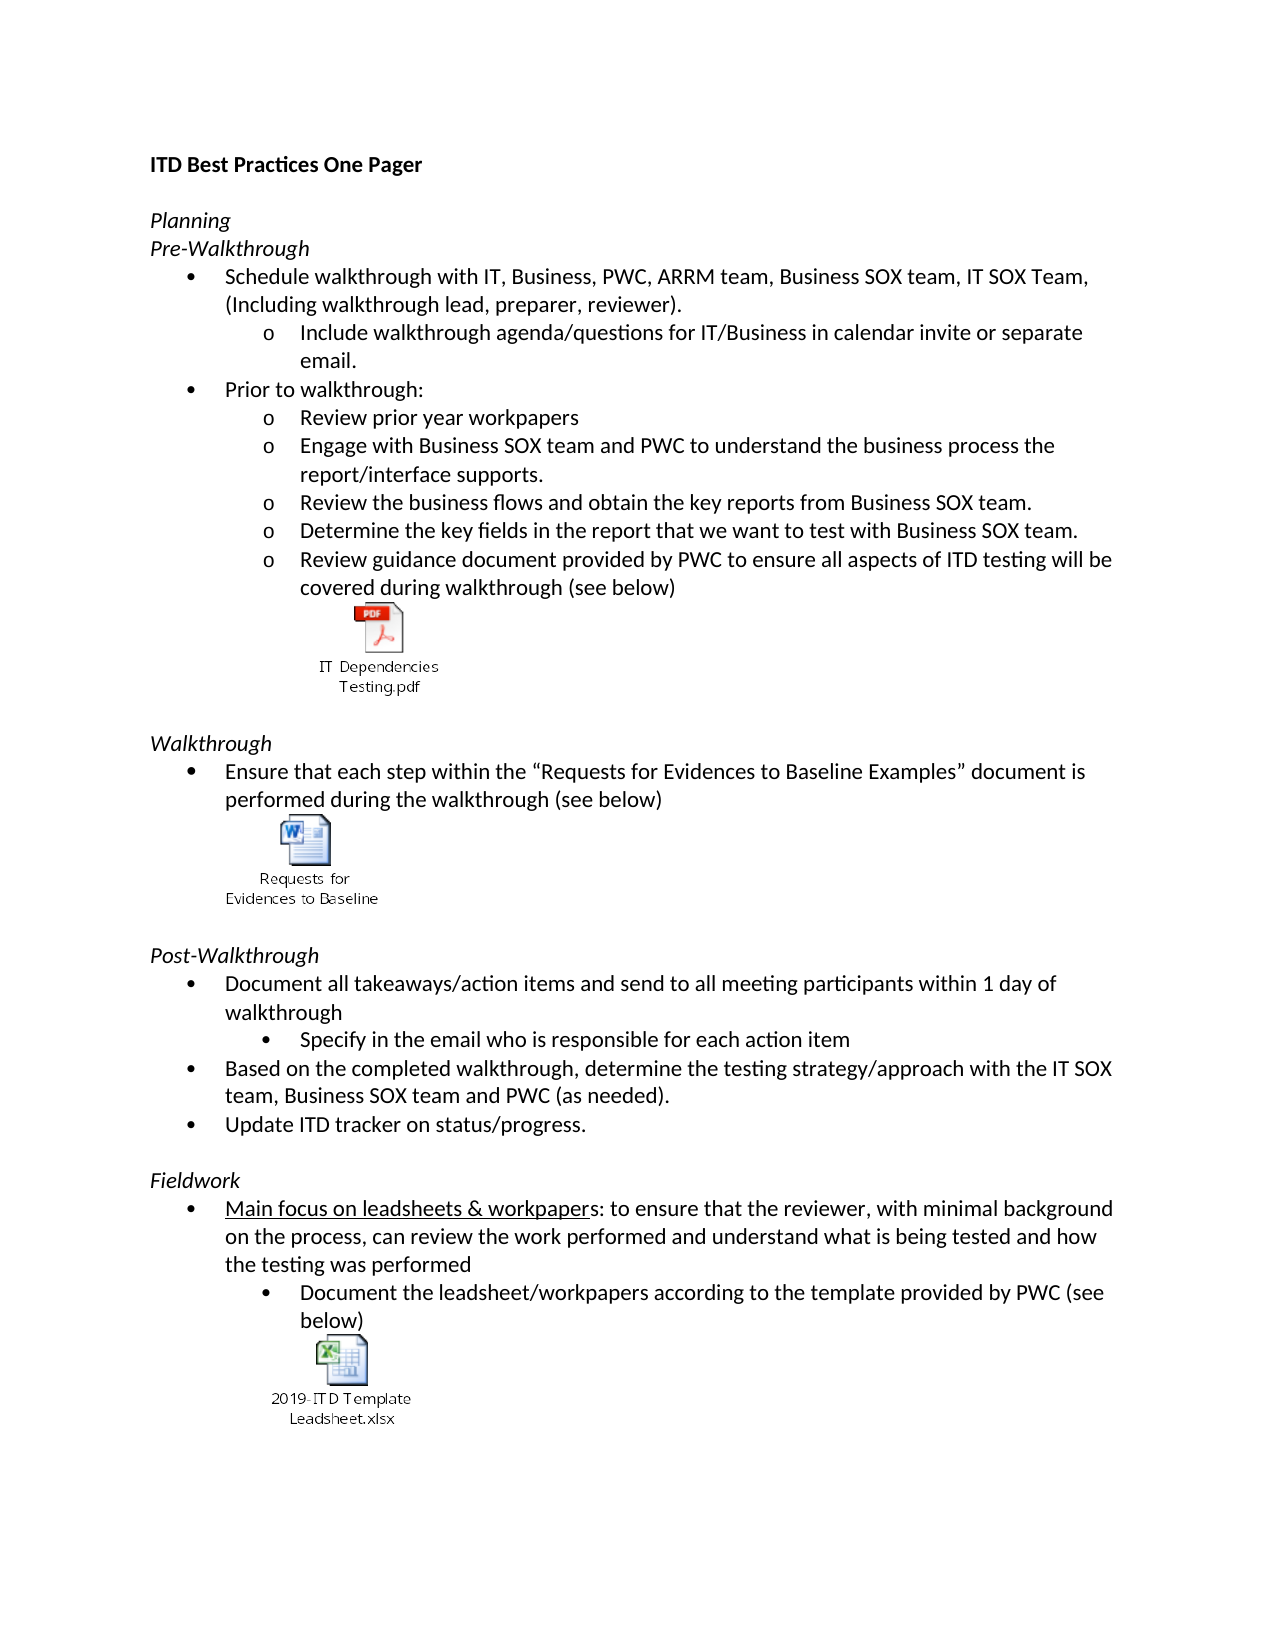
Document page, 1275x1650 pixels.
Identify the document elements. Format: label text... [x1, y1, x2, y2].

text ITD Best Practices One Pager [150, 150, 1125, 178]
list Document all takeaways/action items and send to all meeting participants within 1 day of walkthrough [187, 969, 1125, 1026]
list Engage with Business SOX team and PWC to understand the business process the report/interface supports. [262, 431, 1125, 488]
text Planning [150, 206, 1125, 234]
list Specify in the email who is responsible for each action item [262, 1026, 1125, 1054]
list Prior to walkthrough: [187, 375, 1125, 403]
text Pre-Walkthrough [150, 234, 1125, 262]
list Main focus on leadsheets & workpapers: to ensure that the reviewer, with minimal background on the process, can review the work performed and understand what is being tested and how the testing was performed [187, 1194, 1125, 1278]
list Review guidance document provided by PWC to ensure all aspects of ITD testing will be covered during walkthrough (see below) [262, 545, 1125, 601]
list Review prior year workpapers [262, 403, 1125, 431]
text Walkthrough [150, 729, 1125, 757]
list Determine the key fields in the report that we want to test with Business SOX team. [262, 516, 1125, 545]
list Based on the completed walkthrough, determine the testing strategy/approach with the IT SOX team, Business SOX team and PWC (as needed). [187, 1054, 1125, 1110]
list Ensure that each step within the “Requests for Evidences to Baseline Examples” document is performed during the walkthrough (see below) [187, 757, 1125, 813]
list Document the leadsheet/workpapers according to the template provided by PWC (see below) [262, 1278, 1125, 1334]
list Schedule walkthrough with IT, Business, PWC, ARRM team, Business SOX team, IT SOX Team, (Including walkthrough lead, preparer, reviewer). [187, 262, 1125, 318]
text Fieldwork [150, 1166, 1125, 1194]
list Update ITD tracker on status/progress. [187, 1110, 1125, 1138]
list Review the business flows and obtain the key reports from Business SOX team. [262, 488, 1125, 516]
text Post-Walkthrough [150, 942, 1125, 969]
list Include walkthrough agenda/questions for IT/Business in calendar invite or separate email. [262, 318, 1125, 375]
